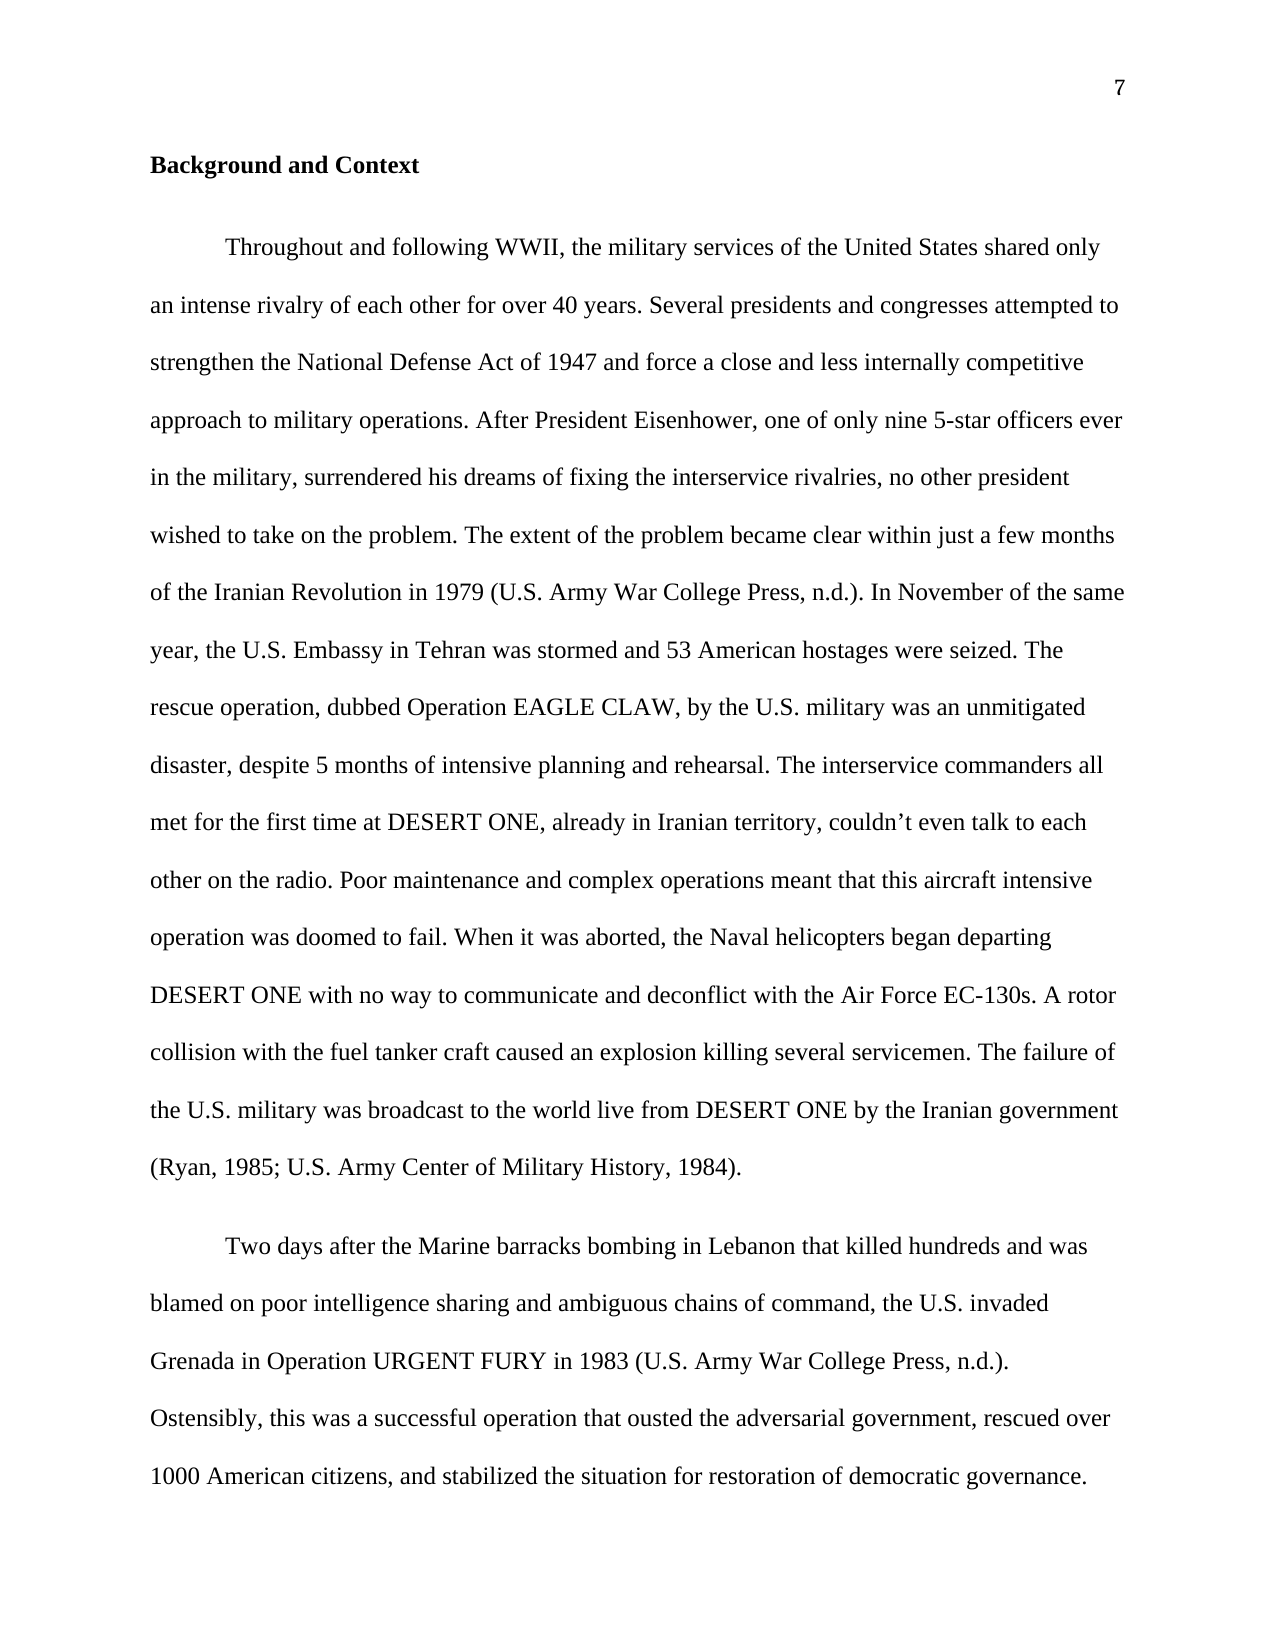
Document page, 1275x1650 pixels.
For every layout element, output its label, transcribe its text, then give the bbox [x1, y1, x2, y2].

subtitle Background and Context [150, 150, 1125, 179]
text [150, 1231, 1125, 1489]
text Throughout and following WWII, the military services of the United States shared only an intense rivalry of each other for over 40 years. Several presidents and congresses attempted to strengthen the National Defense Act of 1947 and force a close and less internally competitive approach to military operations. After President Eisenhower, one of only nine 5-star officers ever in the military, surrendered his dreams of fixing the interservice rivalries, no other president wished to take on the problem. The extent of the problem became clear within just a few months of the Iranian Revolution in 1979 (U.S. Army War College Press, n.d.). In November of the same year, the U.S. Embassy in Tehran was stormed and 53 American hostages were seized. The rescue operation, dubbed Operation EAGLE CLAW, by the U.S. military was an unmitigated disaster, despite 5 months of intensive planning and rehearsal. The interservice commanders all met for the first time at DESERT ONE, already in Iranian territory, couldn’t even talk to each other on the radio. Poor maintenance and complex operations meant that this aircraft intensive operation was doomed to fail. When it was aborted, the Naval helicopters began departing DESERT ONE with no way to communicate and deconflict with the Air Force EC-130s. A rotor collision with the fuel tanker craft caused an explosion killing several servicemen. The failure of the U.S. military was broadcast to the world live from DESERT ONE by the Iranian government (Ryan, 1985; U.S. Army Center of Military History, 1984). [150, 232, 1125, 1181]
